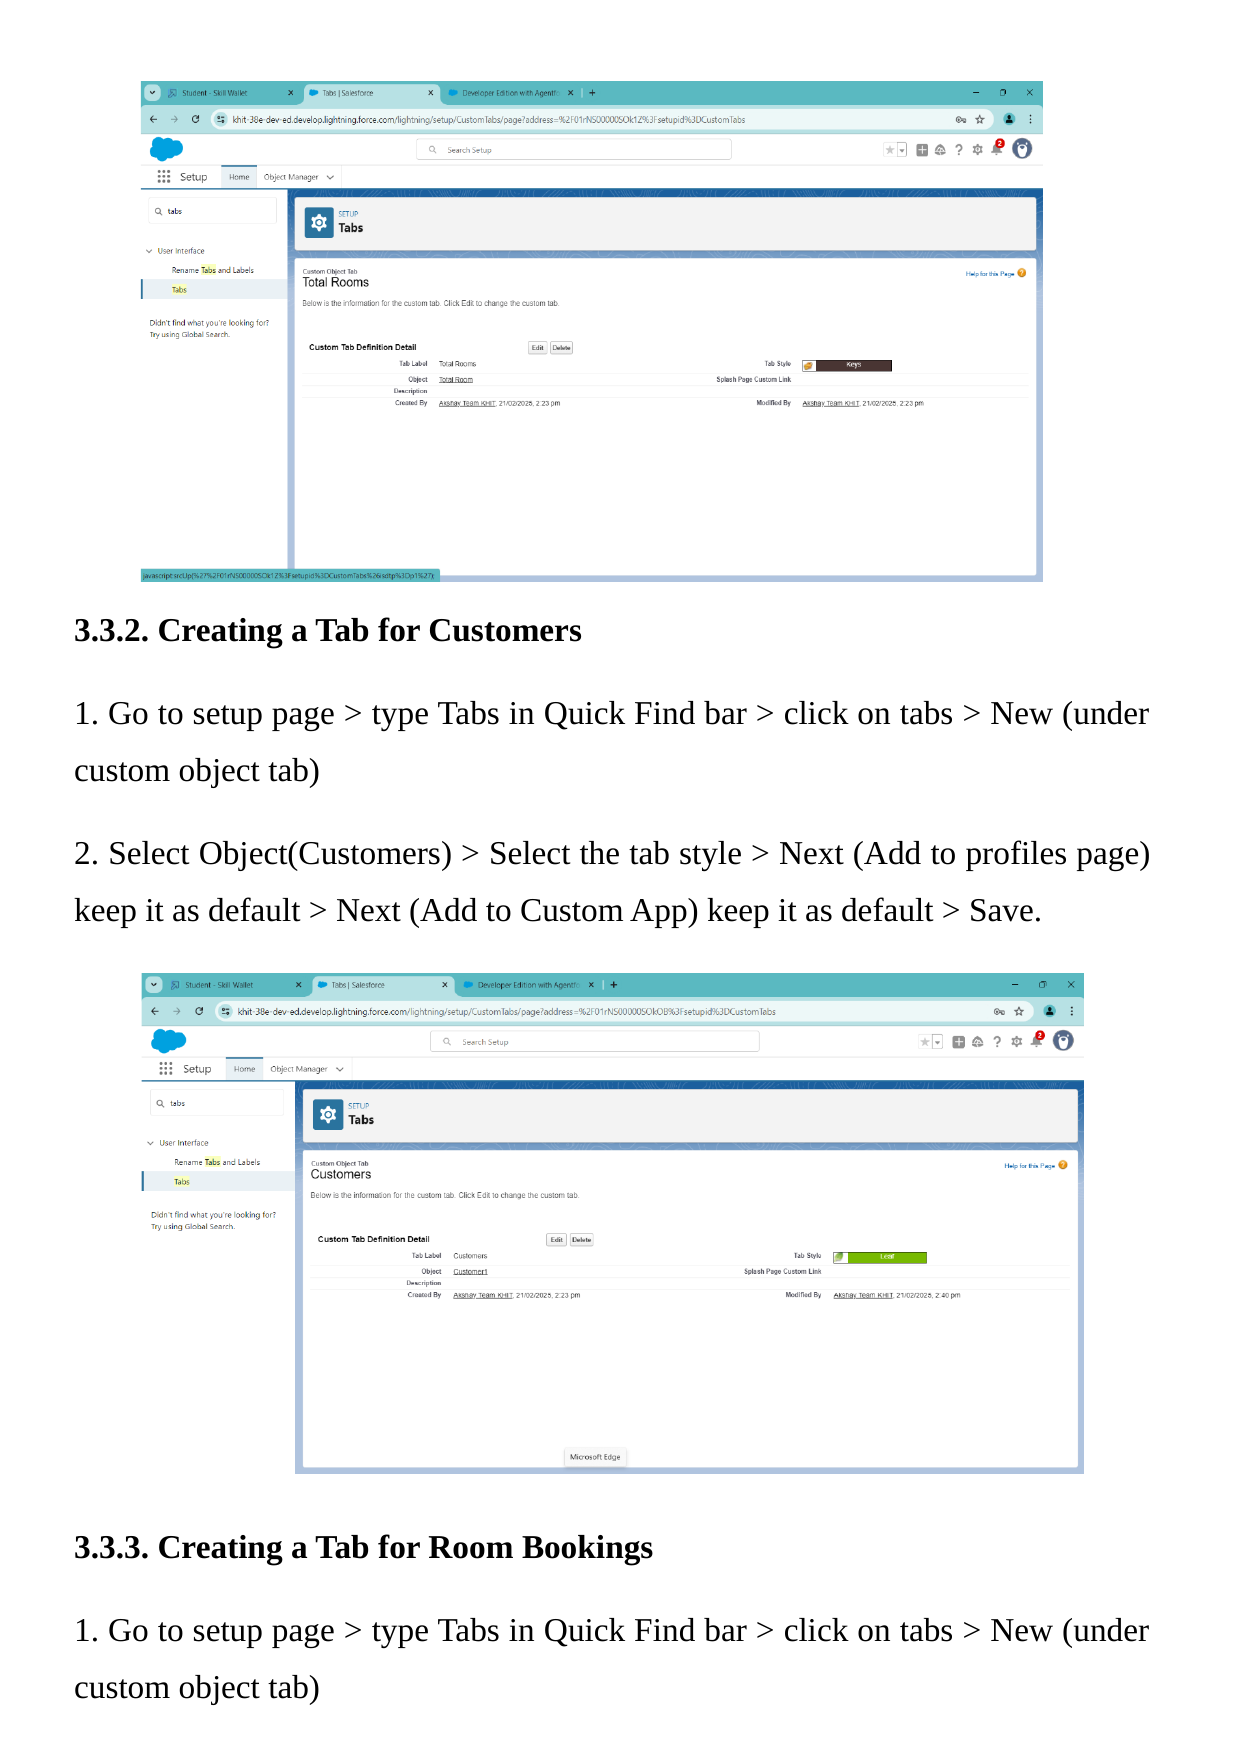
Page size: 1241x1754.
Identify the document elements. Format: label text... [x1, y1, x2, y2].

text 3.3.2. Creating a Tab for Customers [74, 611, 1007, 649]
text 2. Select Object(Customers) > Select the tab style > Next (Add to profiles page) keep it as default > Next (Add to Custom App) keep it as default > Save. [74, 833, 1152, 929]
picture [140, 81, 1043, 582]
text 1. Go to setup page > type Tabs in Quick Find bar > click on tabs > New (under custom object tab) [74, 693, 1152, 789]
text 3.3.3. Creating a Tab for Room Bookings [74, 1527, 1007, 1566]
text 1. Go to setup page > type Tabs in Quick Find bar > click on tabs > New (under custom object tab) [74, 1610, 1152, 1706]
picture [141, 973, 1084, 1474]
